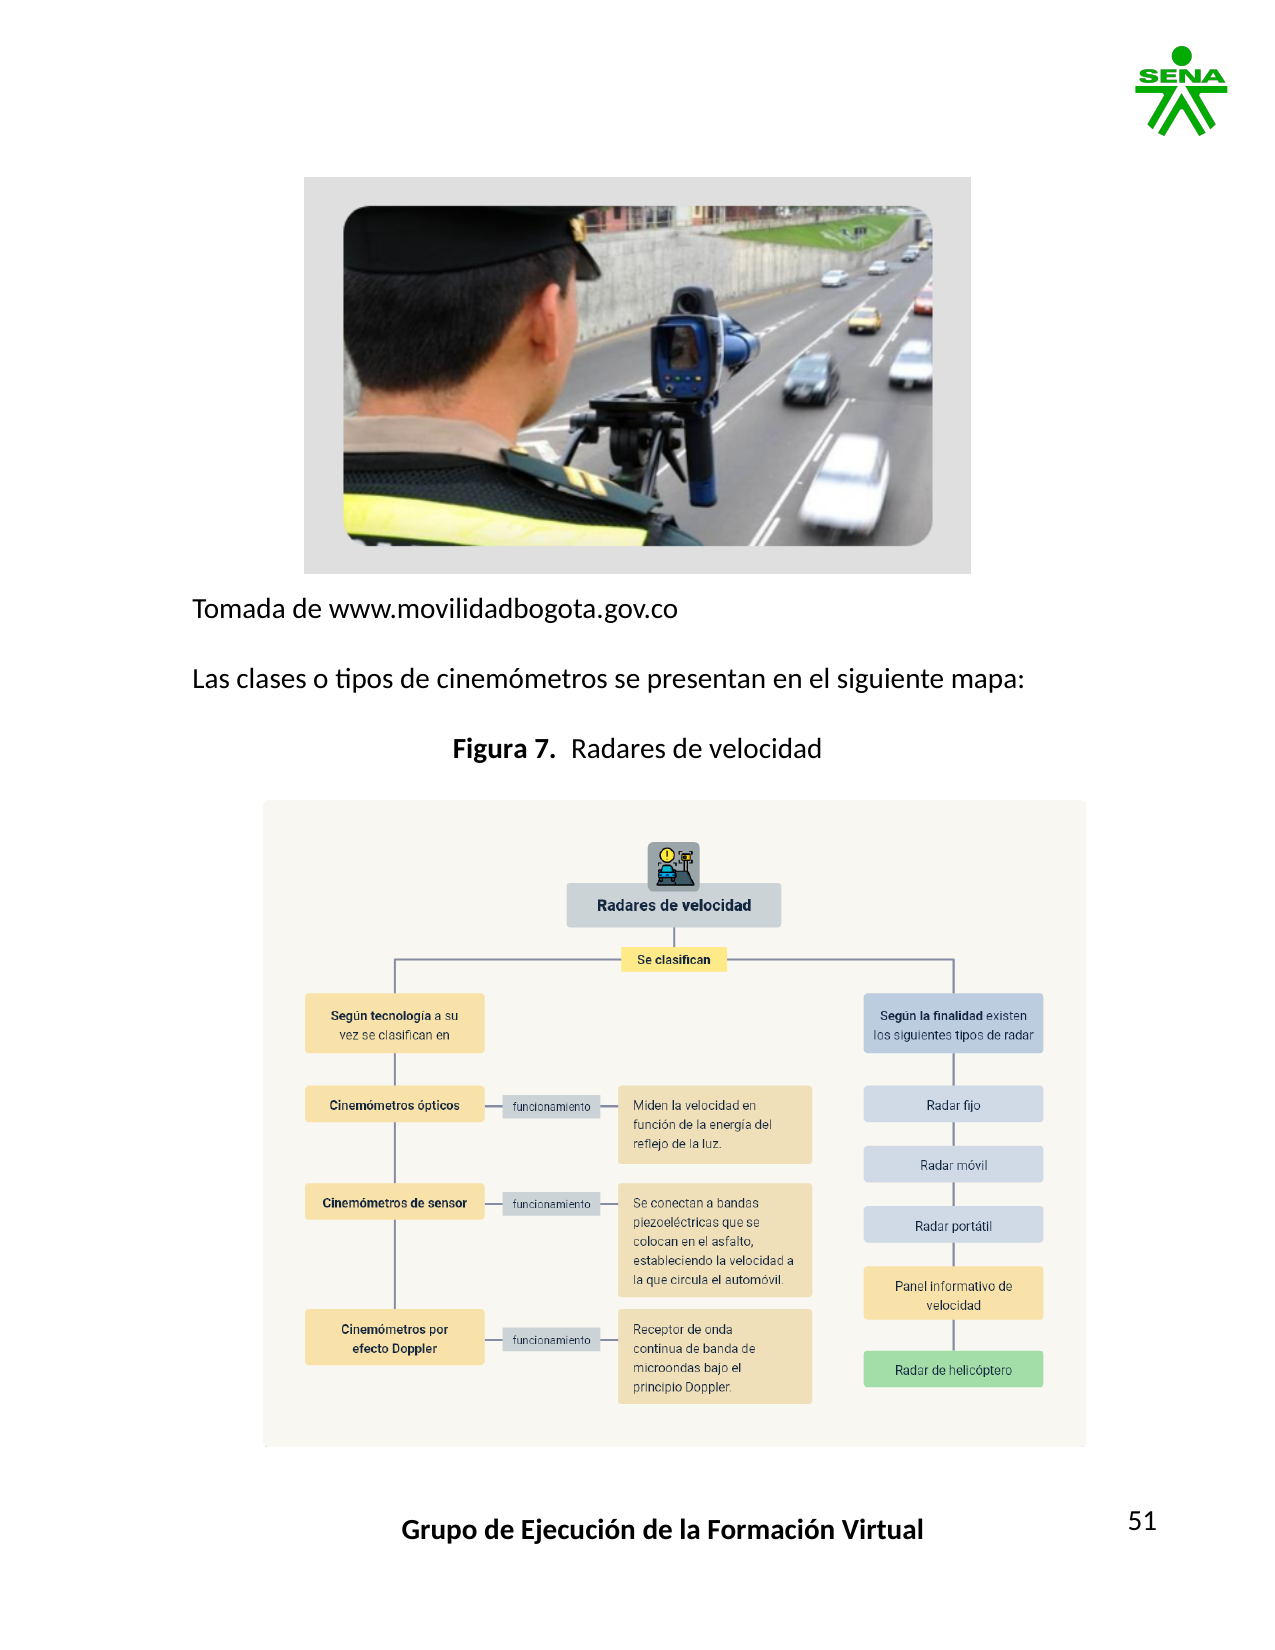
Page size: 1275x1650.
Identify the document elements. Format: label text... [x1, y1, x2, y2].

picture [304, 177, 971, 574]
text Tomada de www.movilidadbogota.gov.co [118, 590, 1157, 626]
picture [262, 800, 1087, 1447]
text Las clases o tipos de cinemómetros se presentan en el siguiente mapa: [118, 660, 1157, 696]
picture [1135, 46, 1228, 136]
text Radares de velocidad [118, 731, 1157, 766]
